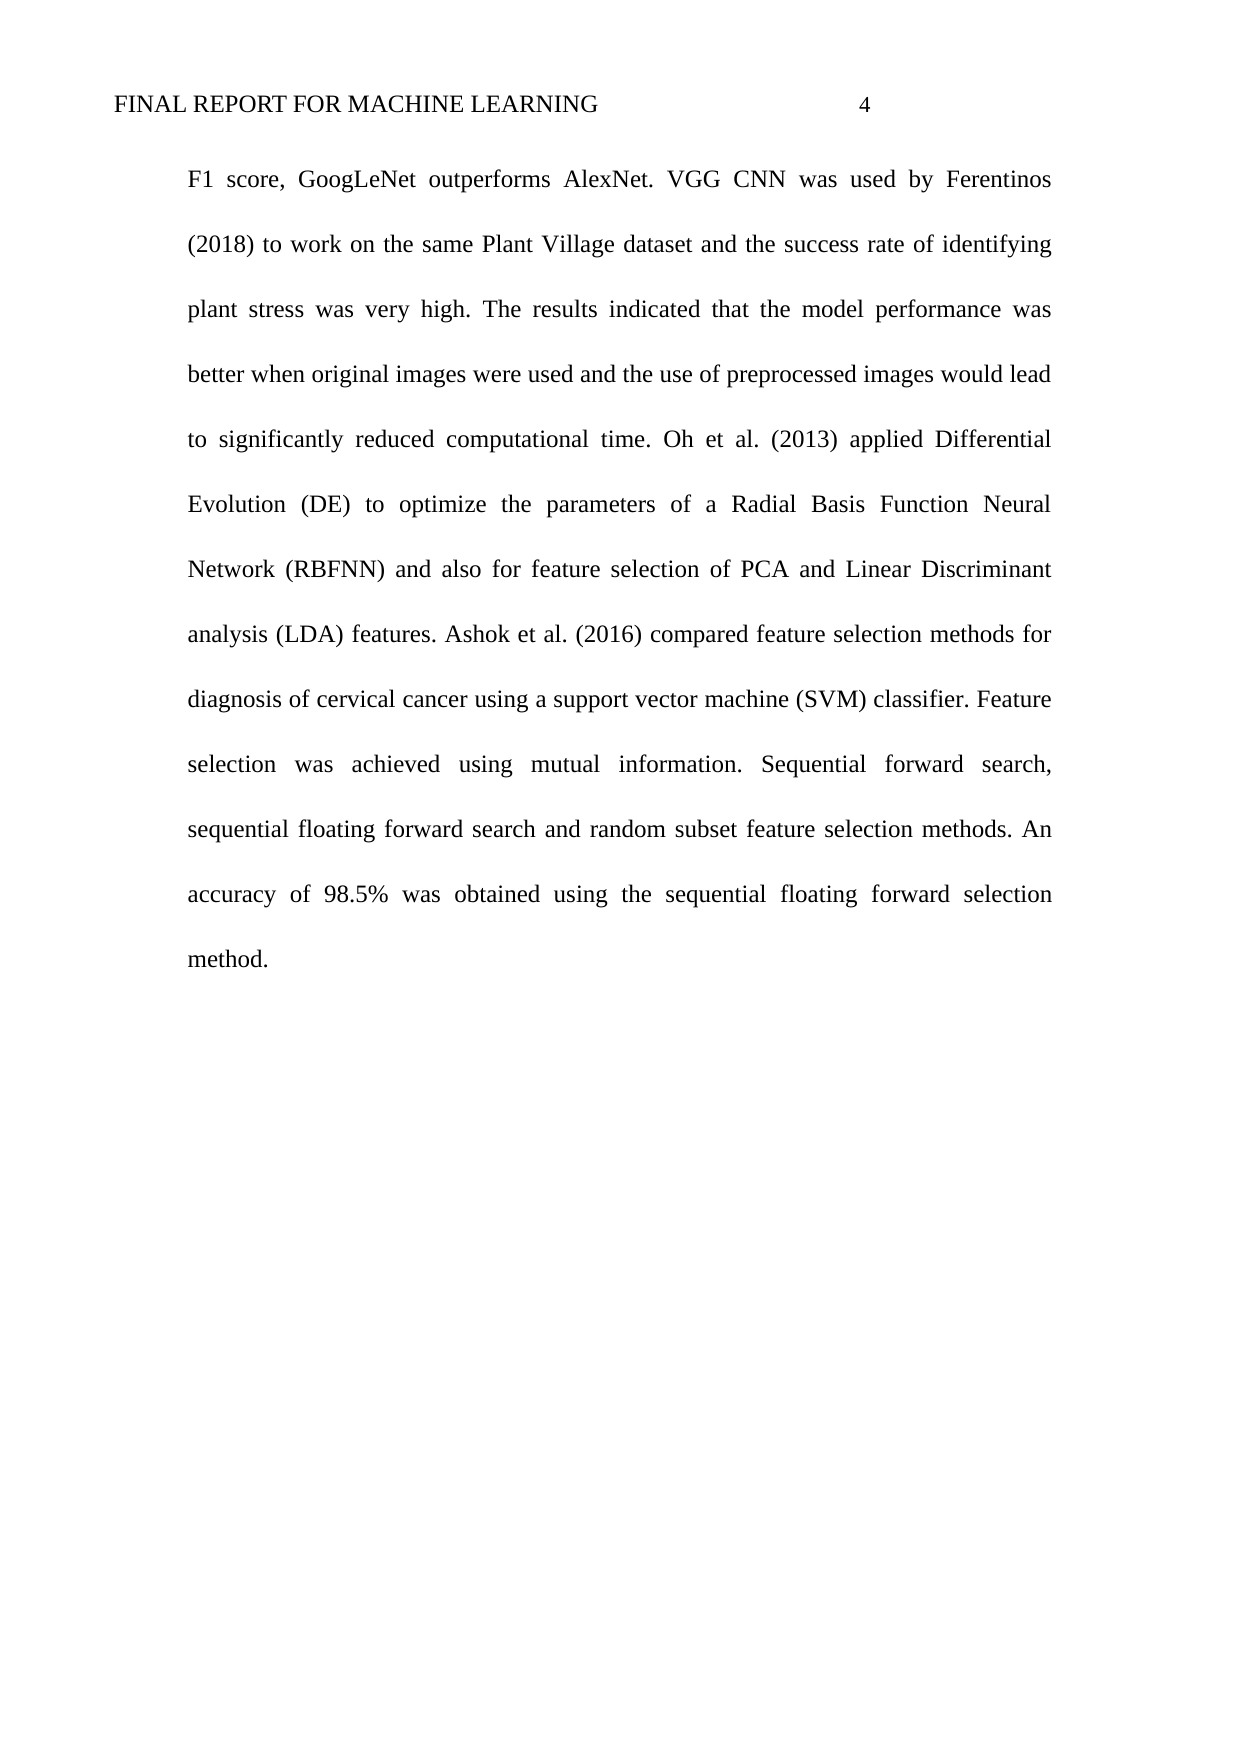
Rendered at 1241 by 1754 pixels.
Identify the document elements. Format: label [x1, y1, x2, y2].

text [187, 162, 1053, 974]
